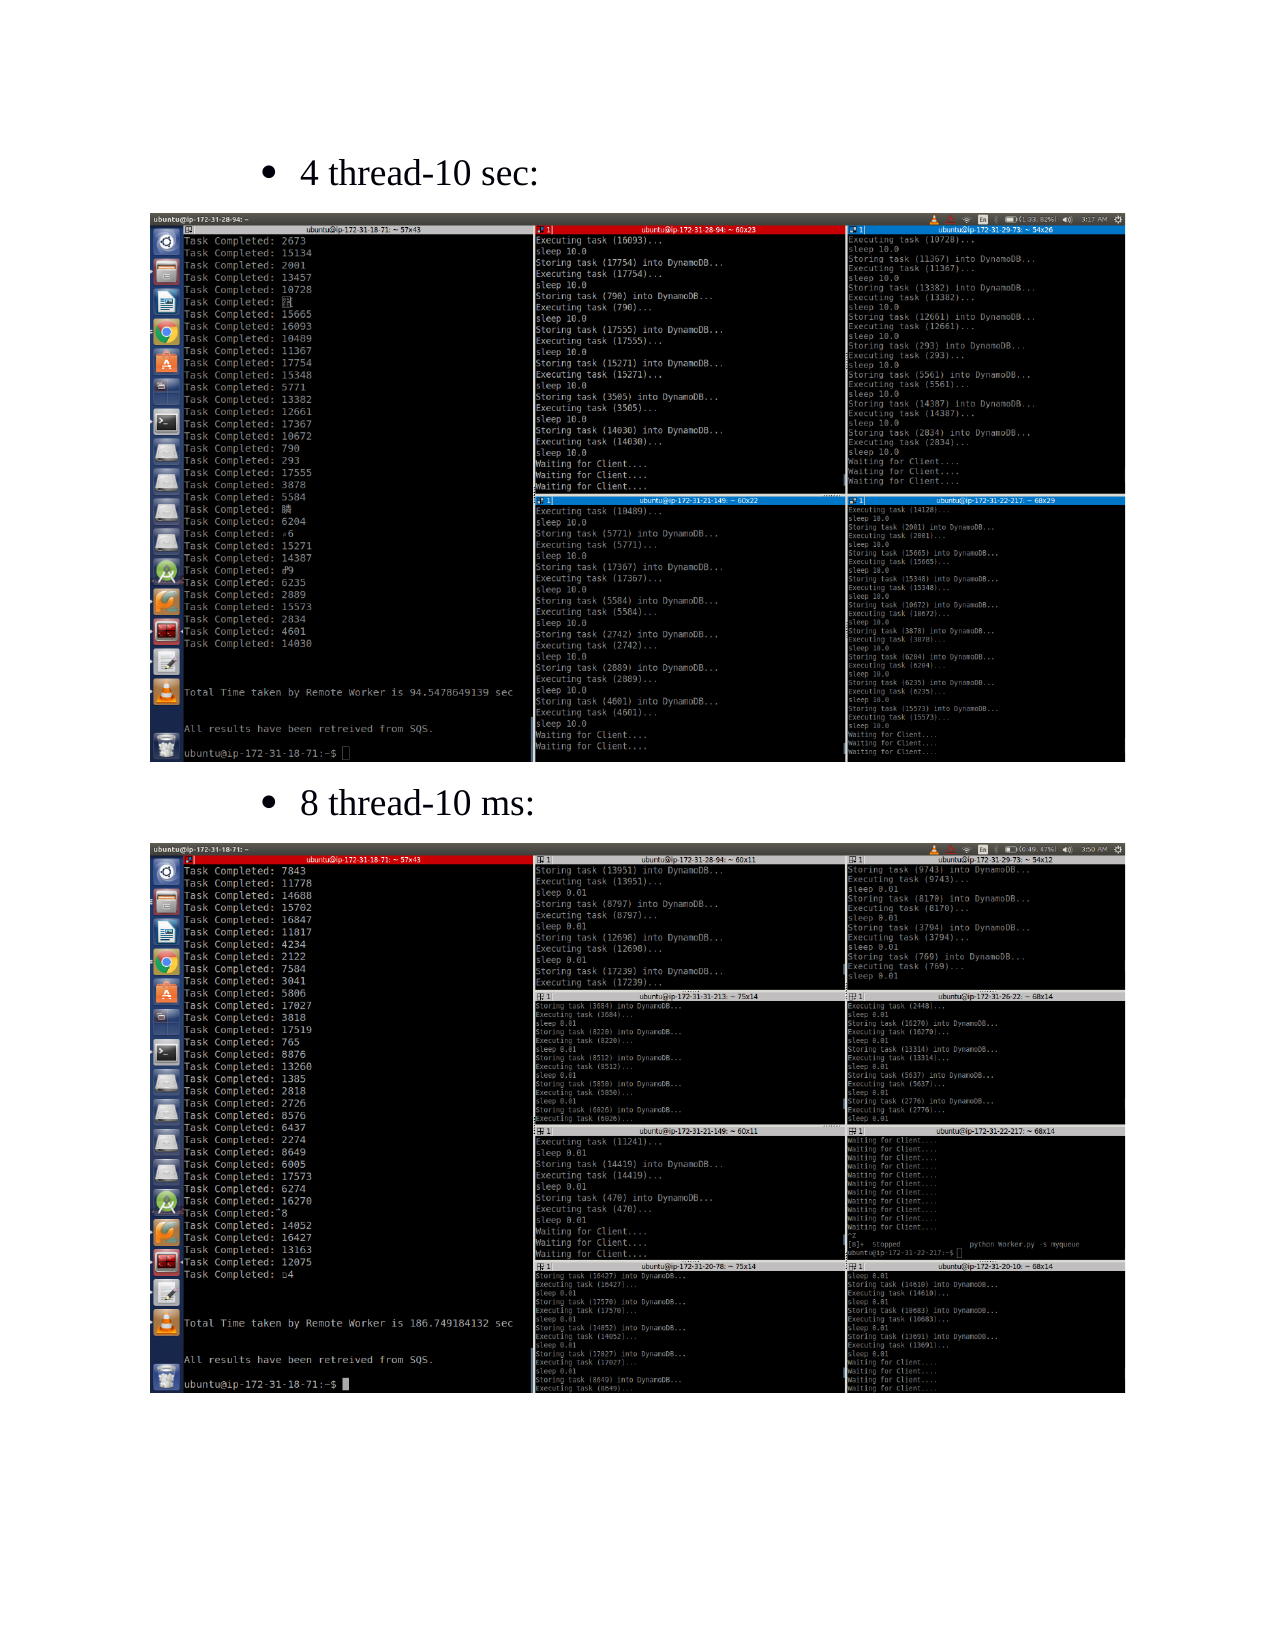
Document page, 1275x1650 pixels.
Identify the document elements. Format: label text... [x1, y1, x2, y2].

list 4 thread-10 sec: [262, 150, 1125, 193]
picture [150, 843, 1125, 1393]
list 8 thread-10 ms: [262, 781, 1125, 824]
picture [150, 213, 1125, 762]
